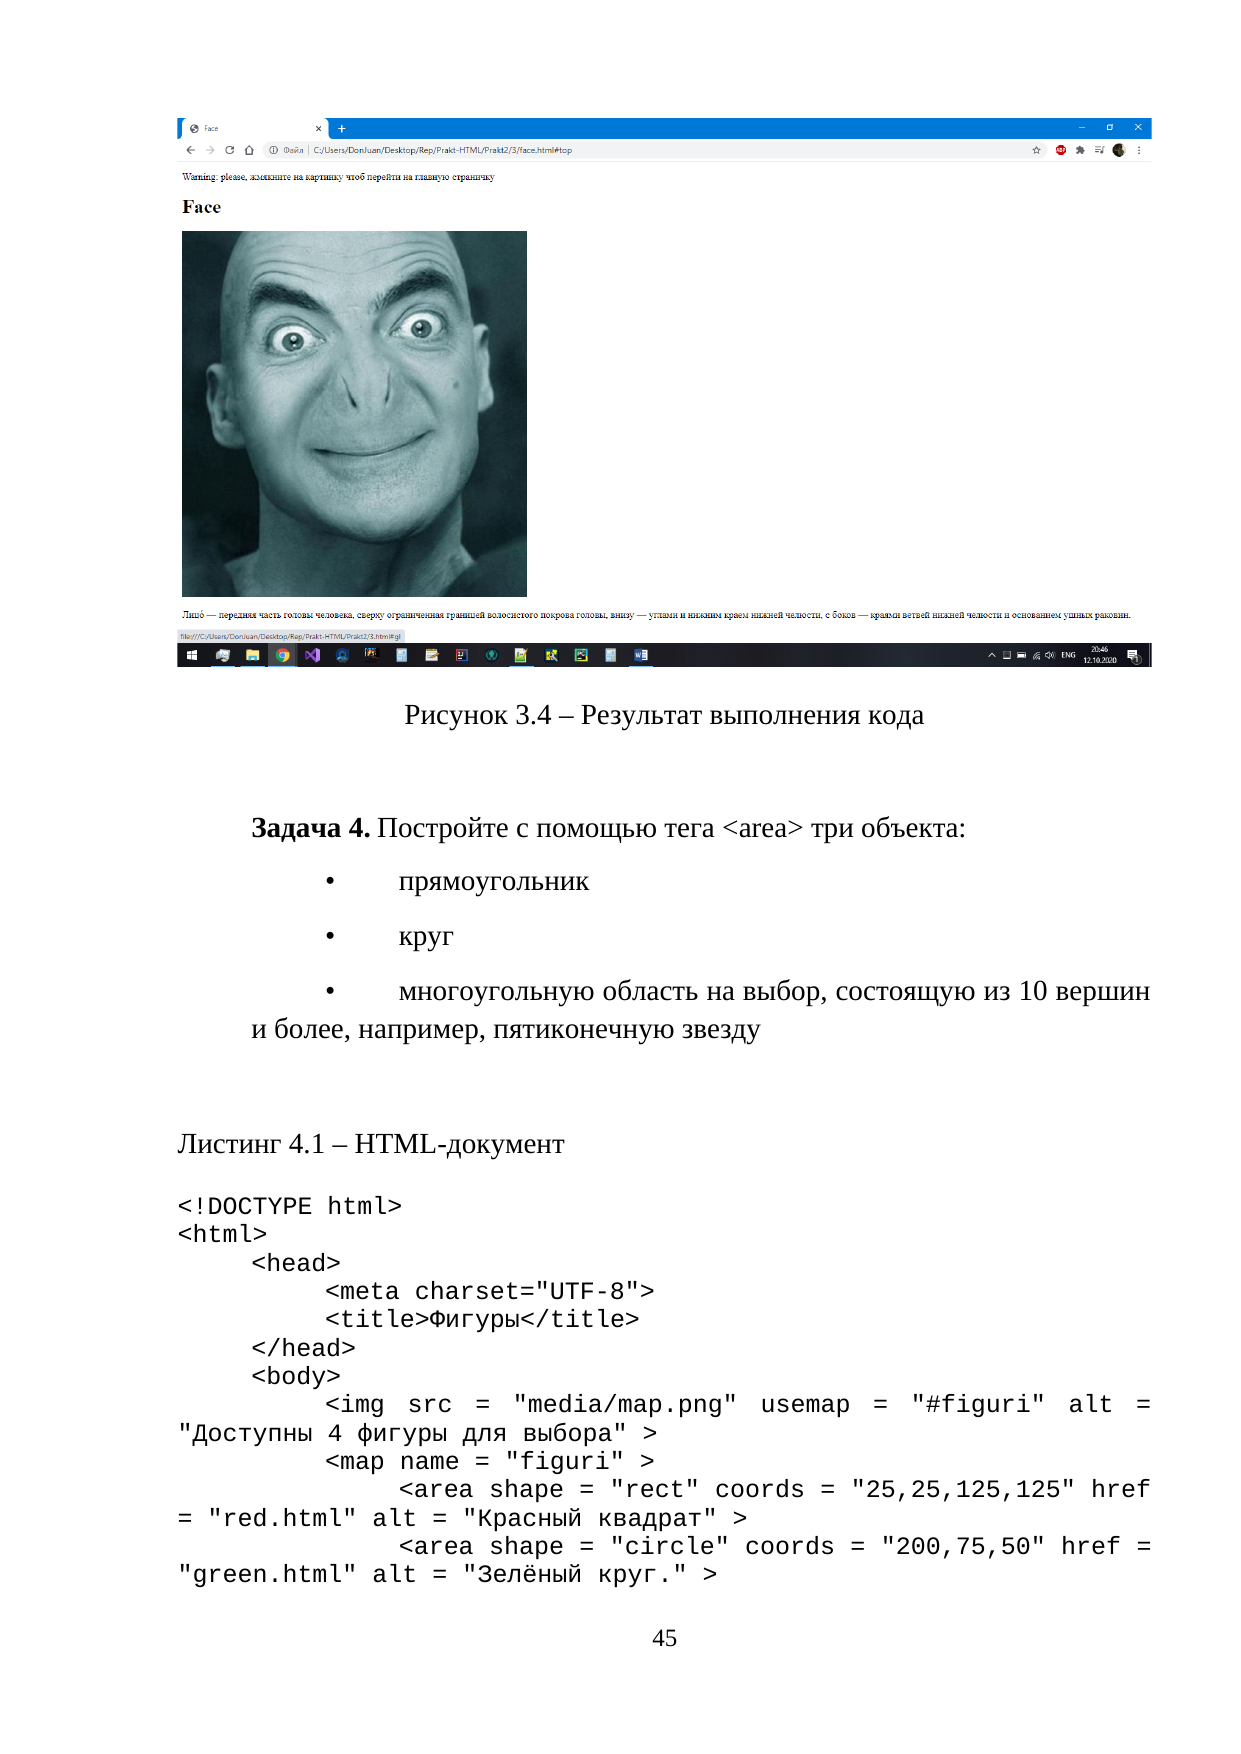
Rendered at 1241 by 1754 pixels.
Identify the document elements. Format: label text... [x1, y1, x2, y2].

text <html> [177, 1222, 1152, 1250]
text <area shape = "rect" coords = "25,25,125,125" href = "red.html" alt = "Красный квадрат" > [177, 1477, 1152, 1534]
picture [177, 118, 1152, 667]
list прямоугольник [251, 863, 1152, 896]
text <body> [177, 1364, 1152, 1392]
text <!DOCTYPE html> [177, 1194, 1152, 1222]
text <head> [177, 1250, 1152, 1279]
text Рисунок 3.4 – Результат выполнения кода [177, 697, 1152, 731]
text <img src = "media/map.png" usemap = "#figuri" alt = "Доступны 4 фигуры для выбора" > [177, 1392, 1152, 1449]
text Задача 4. Постройте с помощью тега <area> три объекта: [177, 810, 1152, 843]
text <meta charset="UTF-8"> [177, 1279, 1152, 1307]
list круг [251, 918, 1152, 951]
text <map name = "figuri" > [177, 1449, 1152, 1477]
text <title>Фигуры</title> [177, 1307, 1152, 1335]
text <area shape = "circle" coords = "200,75,50" href = "green.html" alt = "Зелёный круг." > [177, 1534, 1152, 1590]
text Листинг 4.1 – HTML-документ [177, 1127, 1152, 1160]
list многоугольную область на выбор, состоящую из 10 вершин и более, например, пятиконечную звезду [251, 973, 1152, 1045]
text </head> [177, 1335, 1152, 1364]
